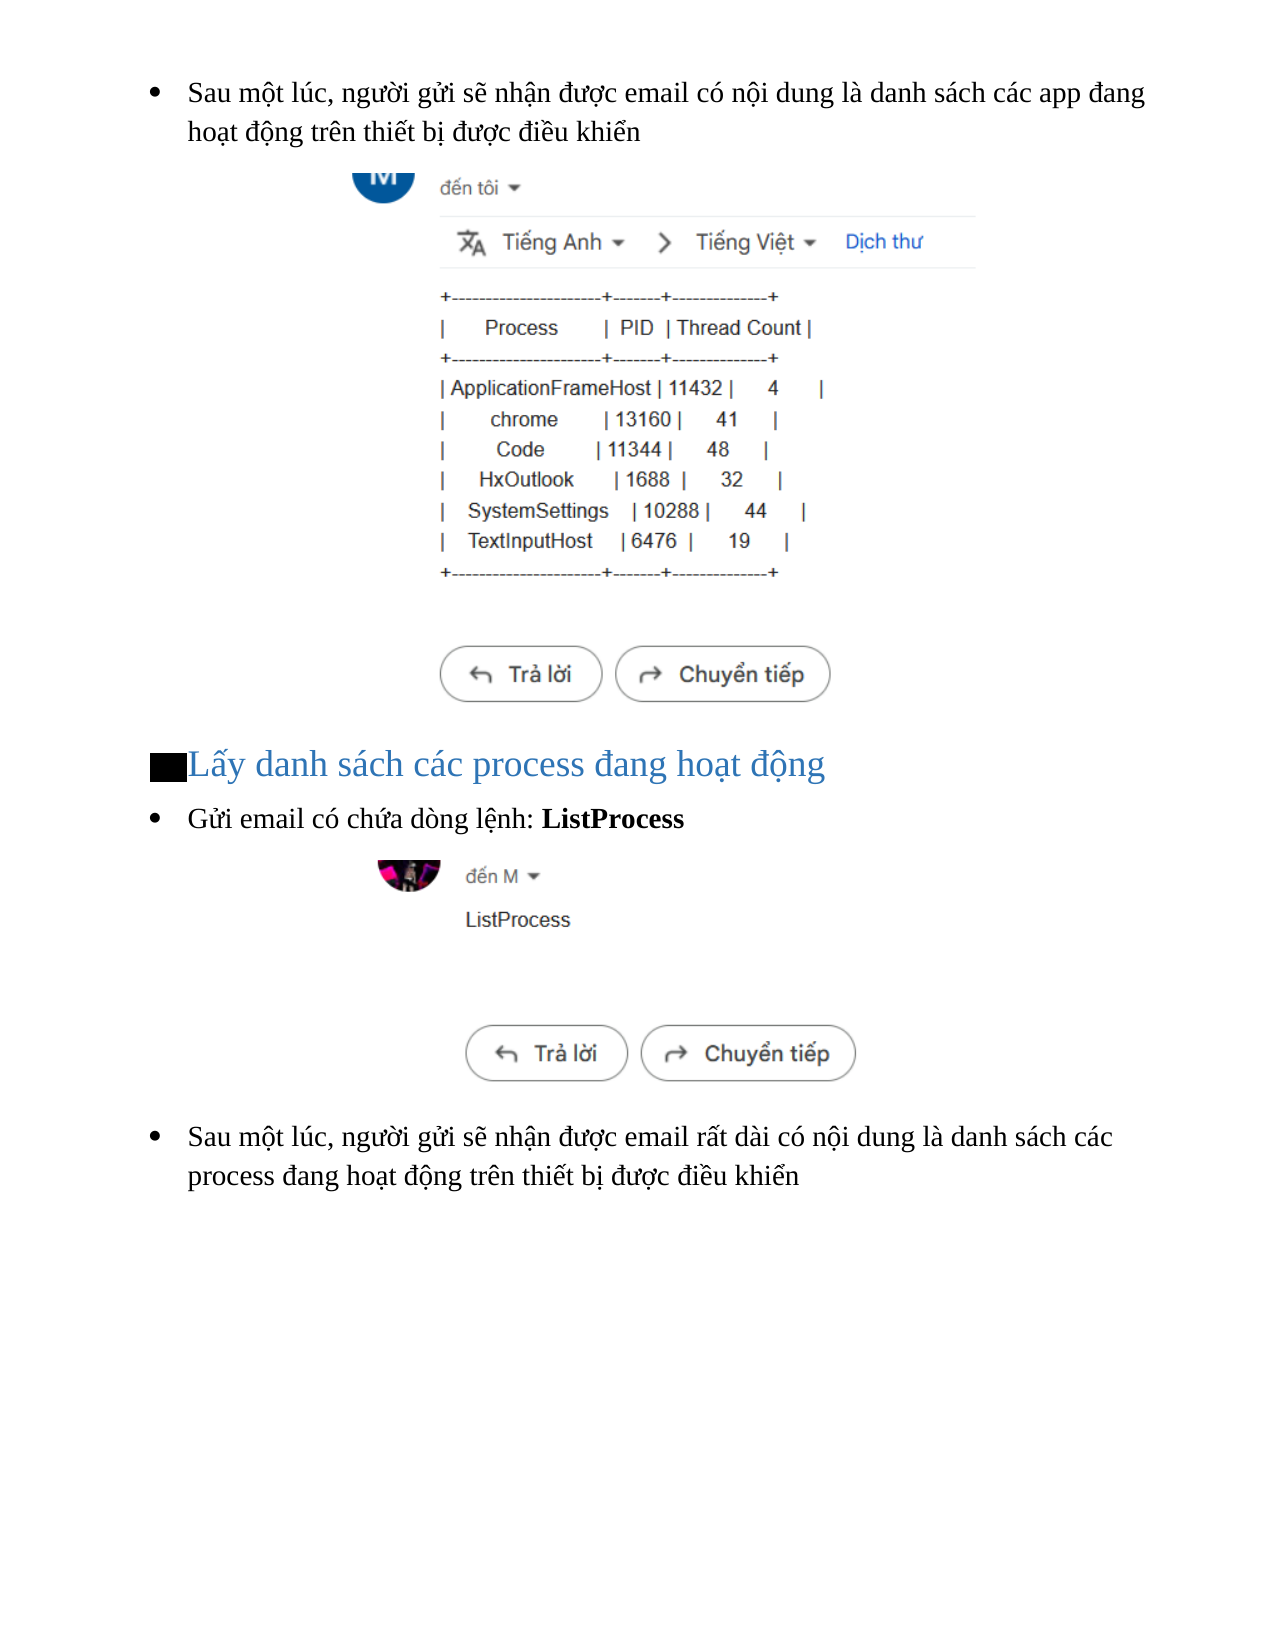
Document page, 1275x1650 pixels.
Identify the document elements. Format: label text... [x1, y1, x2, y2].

list Gửi email có chứa dòng lệnh: ListProcess [150, 801, 1200, 835]
picture [373, 860, 940, 1094]
picture [336, 173, 976, 716]
subtitle Lấy danh sách các process đang hoạt động [150, 741, 1200, 784]
list Sau một lúc, người gửi sẽ nhận được email rất dài có nội dung là danh sách các process đang hoạt động trên thiết bị được điều khiển [150, 1119, 1200, 1191]
list Sau một lúc, người gửi sẽ nhận được email có nội dung là danh sách các app đang hoạt động trên thiết bị được điều khiển [150, 75, 1200, 147]
